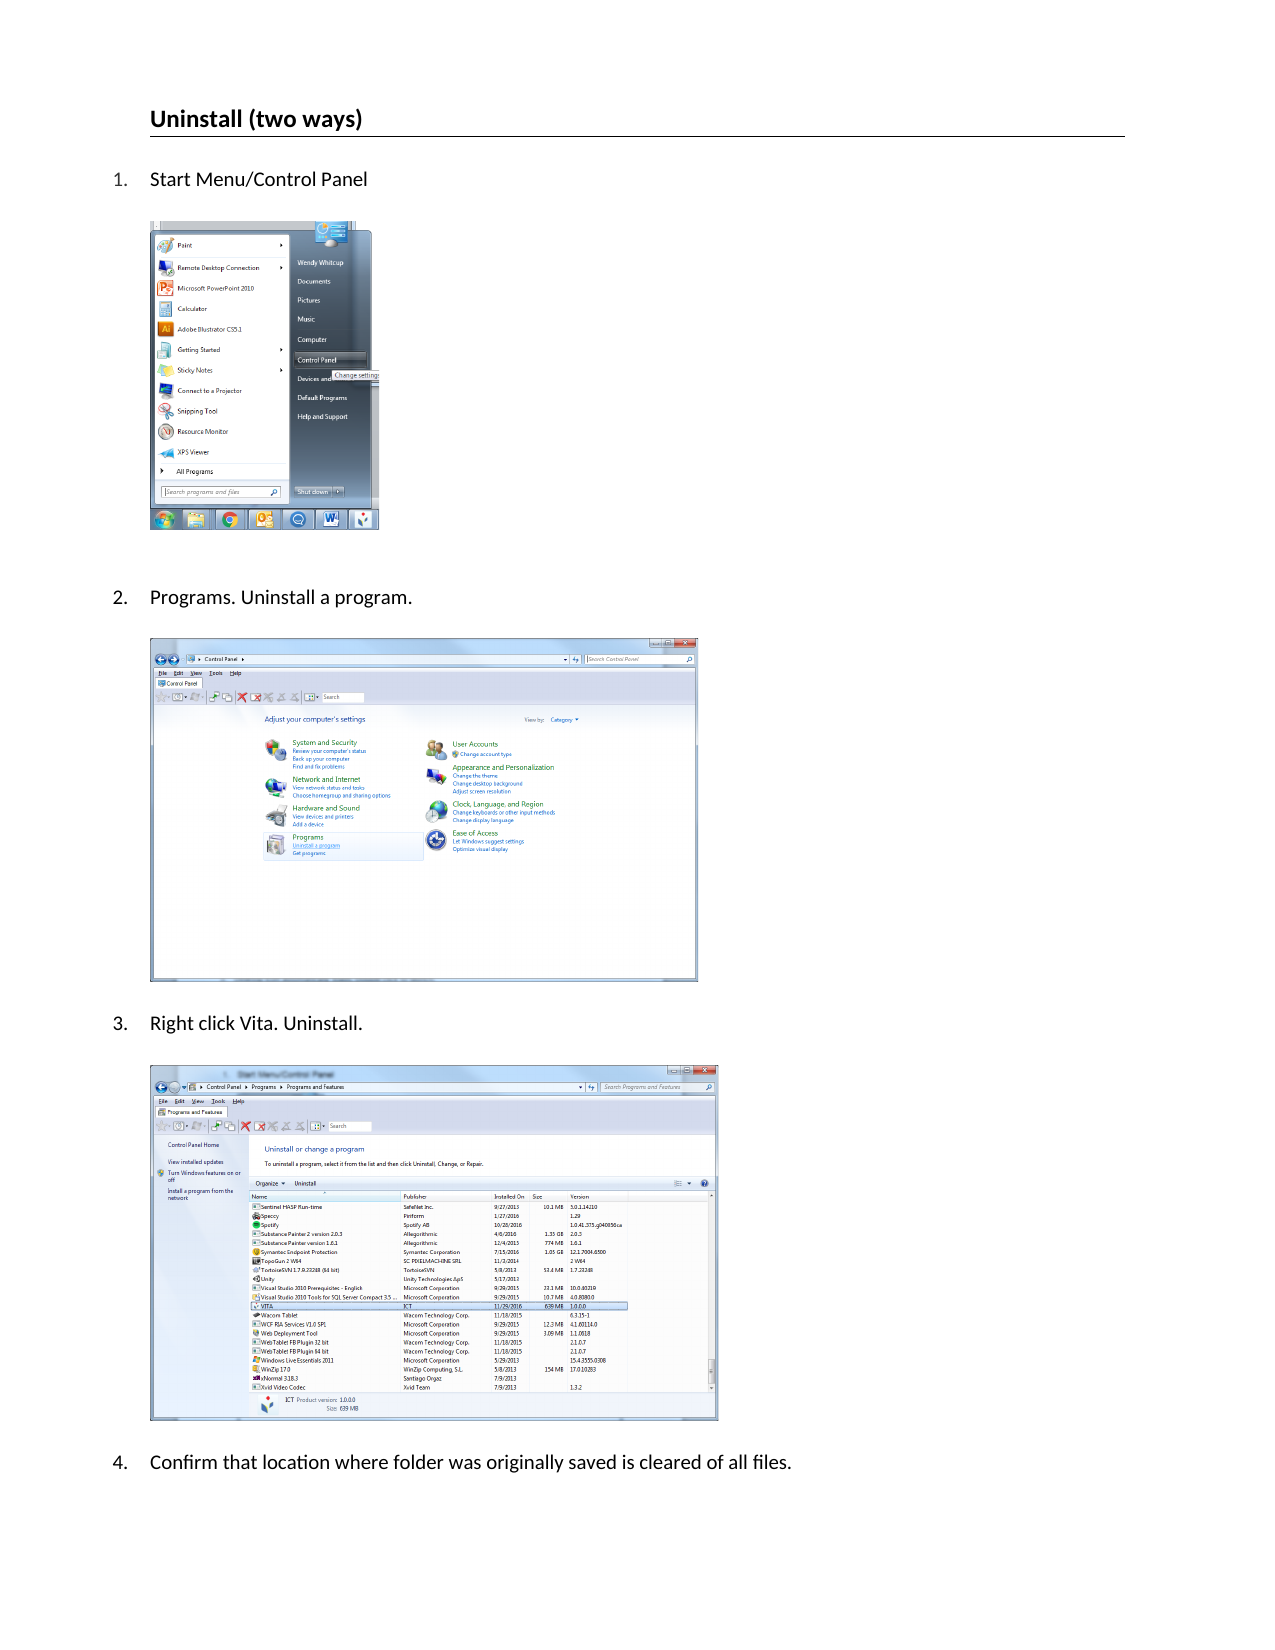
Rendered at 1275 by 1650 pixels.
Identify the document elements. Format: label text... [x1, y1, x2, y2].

list Right click Vita. Uninstall. [112, 1011, 1125, 1036]
picture [150, 638, 699, 982]
list Start Menu/Control Panel [112, 166, 1125, 192]
picture [150, 221, 380, 530]
list Confirm that location where folder was originally saved is cleared of all files. [112, 1449, 1125, 1475]
list Programs. Uninstall a program. [112, 584, 1125, 610]
picture [150, 1065, 719, 1421]
subtitle Uninstall (two ways) [150, 103, 1125, 136]
